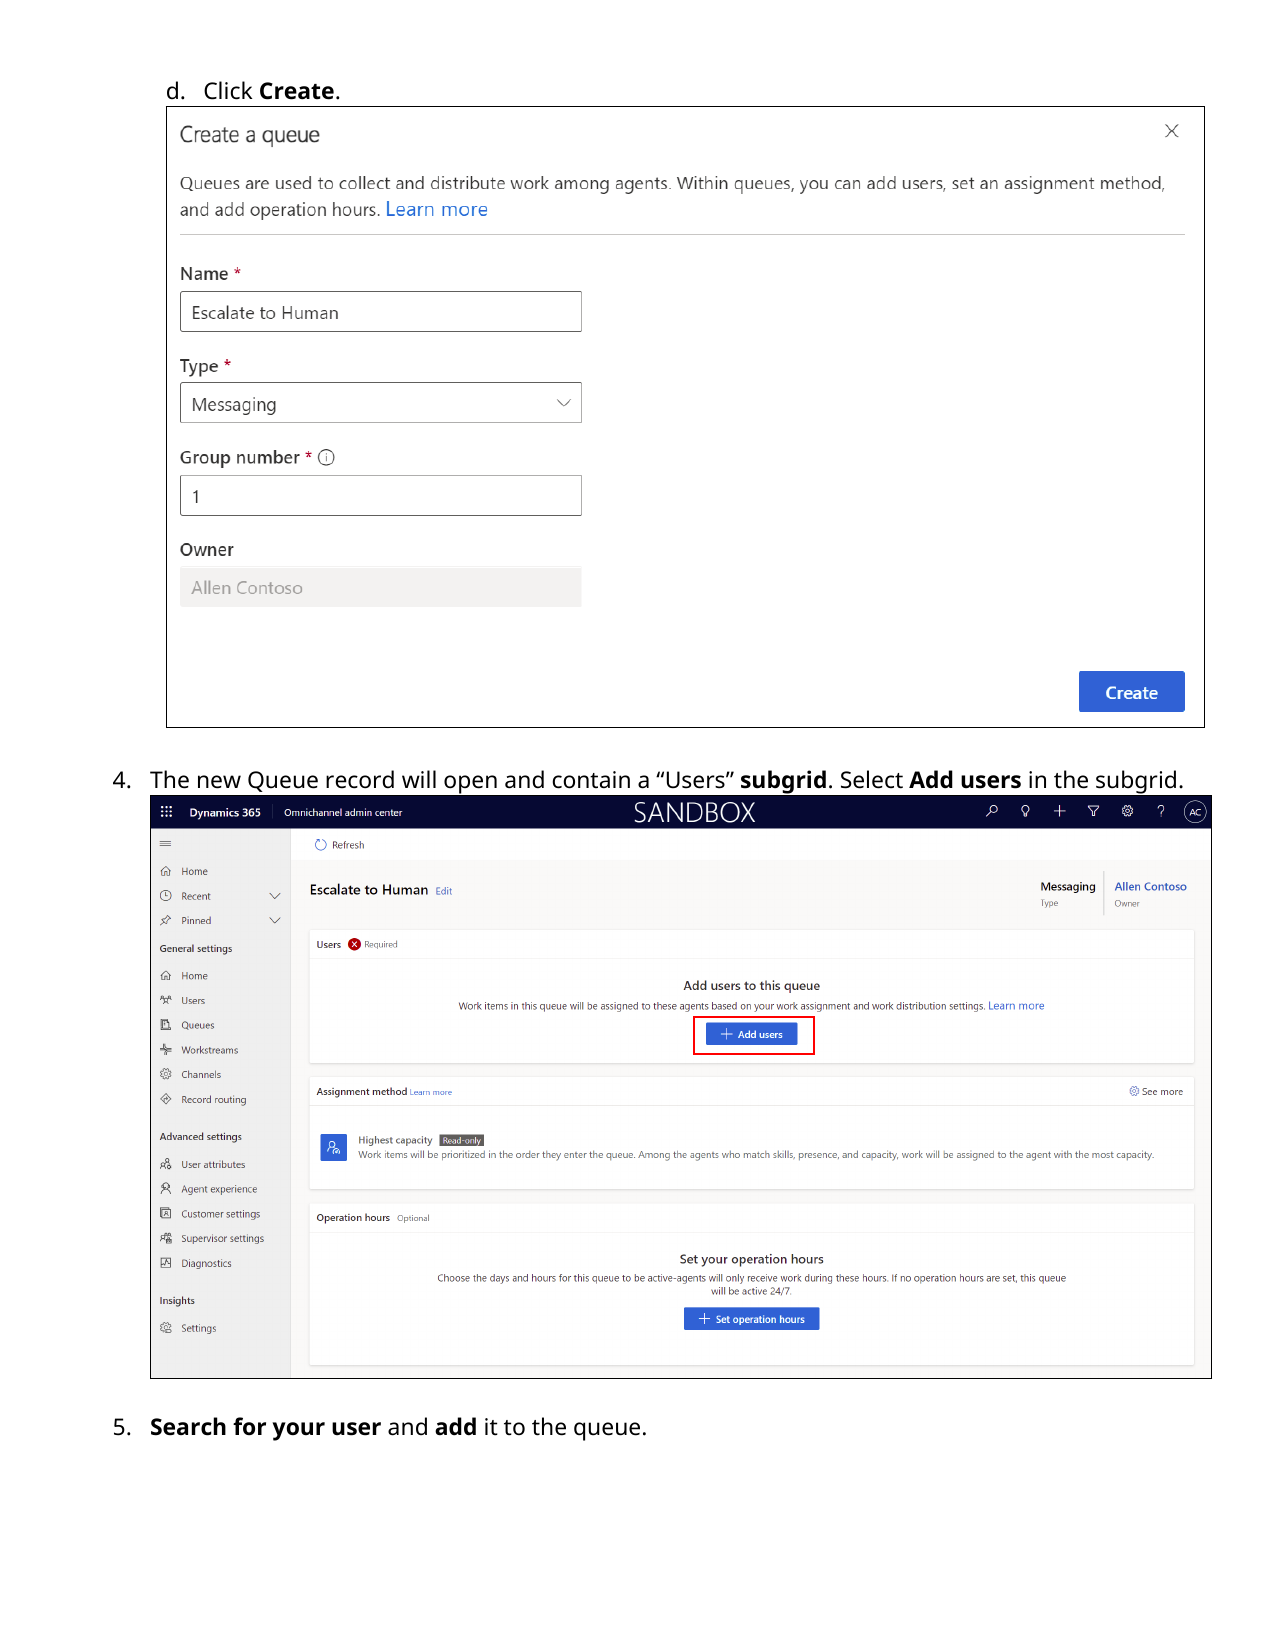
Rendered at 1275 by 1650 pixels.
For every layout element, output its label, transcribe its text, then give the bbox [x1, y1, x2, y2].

picture [167, 107, 1204, 727]
list Click Create. [166, 75, 1200, 106]
picture [151, 796, 1211, 1378]
list Search for your user and add it to the queue. [112, 1411, 1200, 1442]
list The new Queue record will open and contain a “Users” subgrid. Select Add users in the subgrid. [112, 764, 1200, 795]
